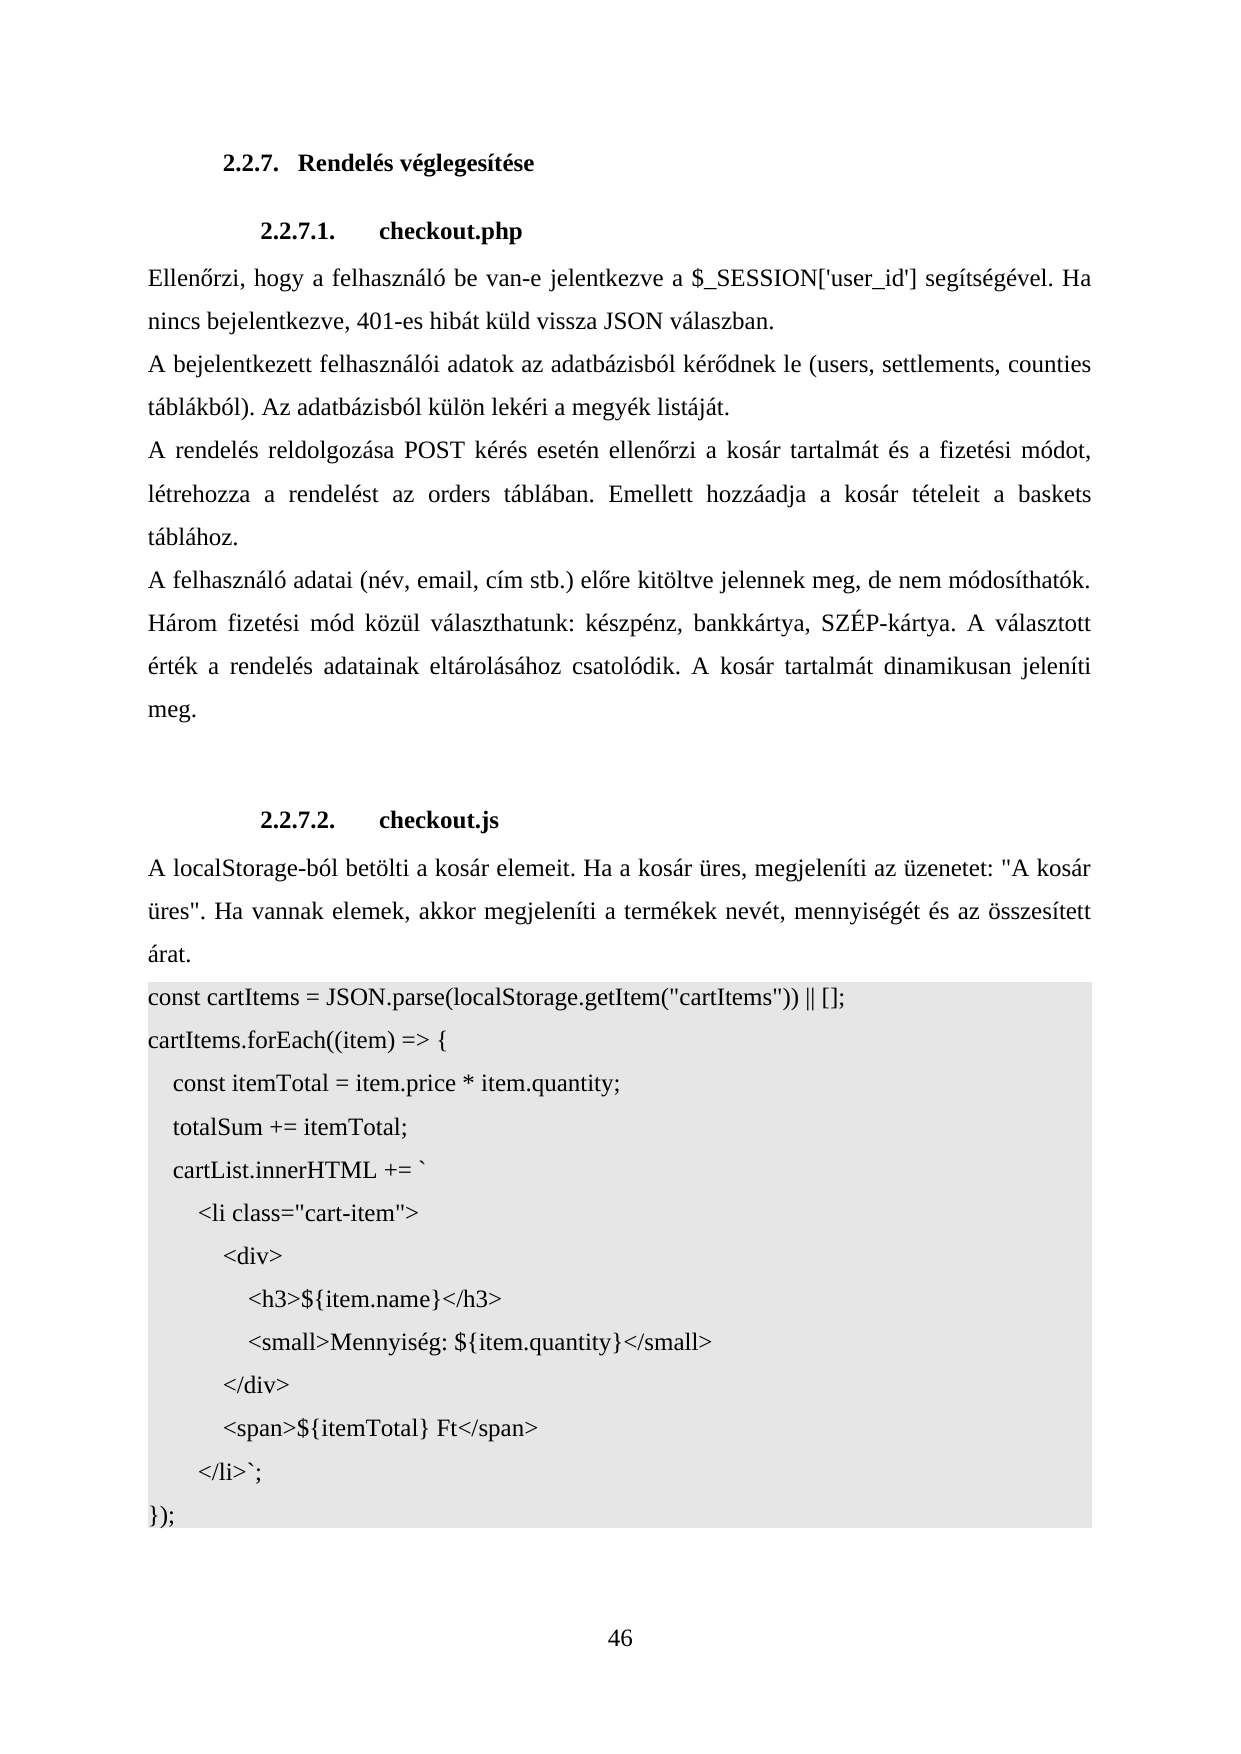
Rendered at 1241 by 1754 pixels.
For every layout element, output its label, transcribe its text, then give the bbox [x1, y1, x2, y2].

text </li>`; [148, 1457, 1092, 1485]
text A rendelés reldolgozása POST kérés esetén ellenőrzi a kosár tartalmát és a fizetési módot, létrehozza a rendelést az orders táblában. Emellett hozzáadja a kosár tételeit a baskets táblához. [148, 436, 1092, 551]
text const cartItems = JSON.parse(localStorage.getItem("cartItems")) || []; [148, 982, 1092, 1011]
text const itemTotal = item.price * item.quantity; [148, 1068, 1092, 1097]
text <li class="cart-item"> [148, 1198, 1092, 1227]
text cartItems.forEach((item) => { [148, 1025, 1092, 1054]
text A bejelentkezett felhasználói adatok az adatbázisból kérődnek le (users, settlements, counties táblákból). Az adatbázisból külön lekéri a megyék listáját. [148, 349, 1092, 421]
text <span>${itemTotal} Ft</span> [148, 1413, 1092, 1442]
text <div> [148, 1241, 1092, 1270]
text }); [148, 1500, 1092, 1528]
subtitle checkout.js [260, 806, 1092, 834]
text A localStorage-ból betölti a kosár elemeit. Ha a kosár üres, megjeleníti az üzenetet: "A kosár üres". Ha vannak elemek, akkor megjeleníti a termékek nevét, mennyiségét és az összesített árat. [148, 853, 1092, 968]
text totalSum += itemTotal; [148, 1112, 1092, 1140]
subtitle Rendelés véglegesítése [223, 148, 1092, 176]
text <h3>${item.name}</h3> [148, 1284, 1092, 1313]
text cartList.innerHTML += ` [148, 1155, 1092, 1183]
text Ellenőrzi, hogy a felhasználó be van-e jelentkezve a $_SESSION['user_id'] segítségével. Ha nincs bejelentkezve, 401-es hibát küld vissza JSON válaszban. [148, 263, 1092, 335]
text A felhasználó adatai (név, email, cím stb.) előre kitöltve jelennek meg, de nem módosíthatók. Három fizetési mód közül választhatunk: készpénz, bankkártya, SZÉP-kártya. A választott érték a rendelés adatainak eltárolásához csatolódik. A kosár tartalmát dinamikusan jeleníti meg. [148, 565, 1092, 723]
text </div> [148, 1370, 1092, 1399]
subtitle checkout.php [260, 216, 1092, 244]
text <small>Mennyiség: ${item.quantity}</small> [148, 1327, 1092, 1356]
